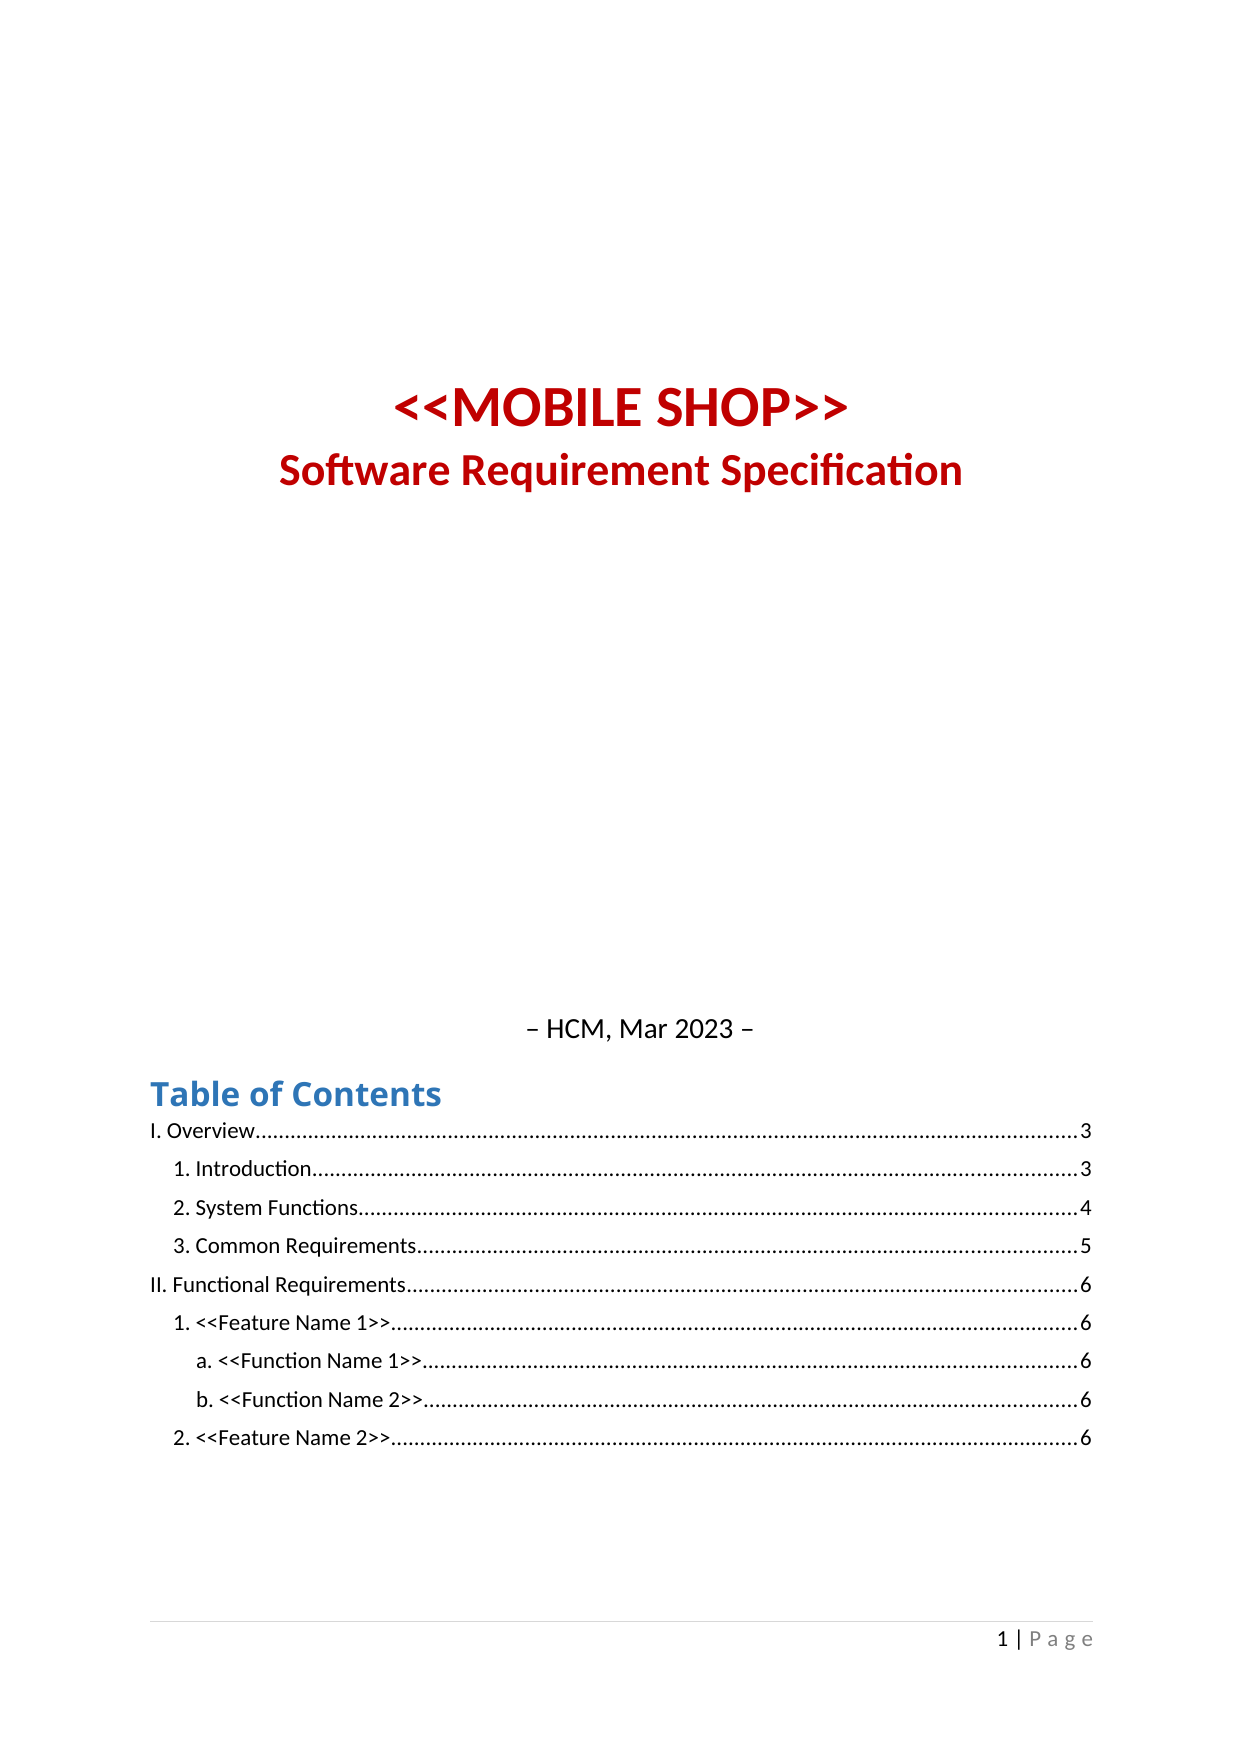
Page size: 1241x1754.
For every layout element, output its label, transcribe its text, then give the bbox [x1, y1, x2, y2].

text <<Mobile shop>> [150, 370, 1093, 441]
text Software Requirement Specification [150, 441, 1093, 497]
text – HCM, Mar 2023 – [413, 1010, 867, 1046]
